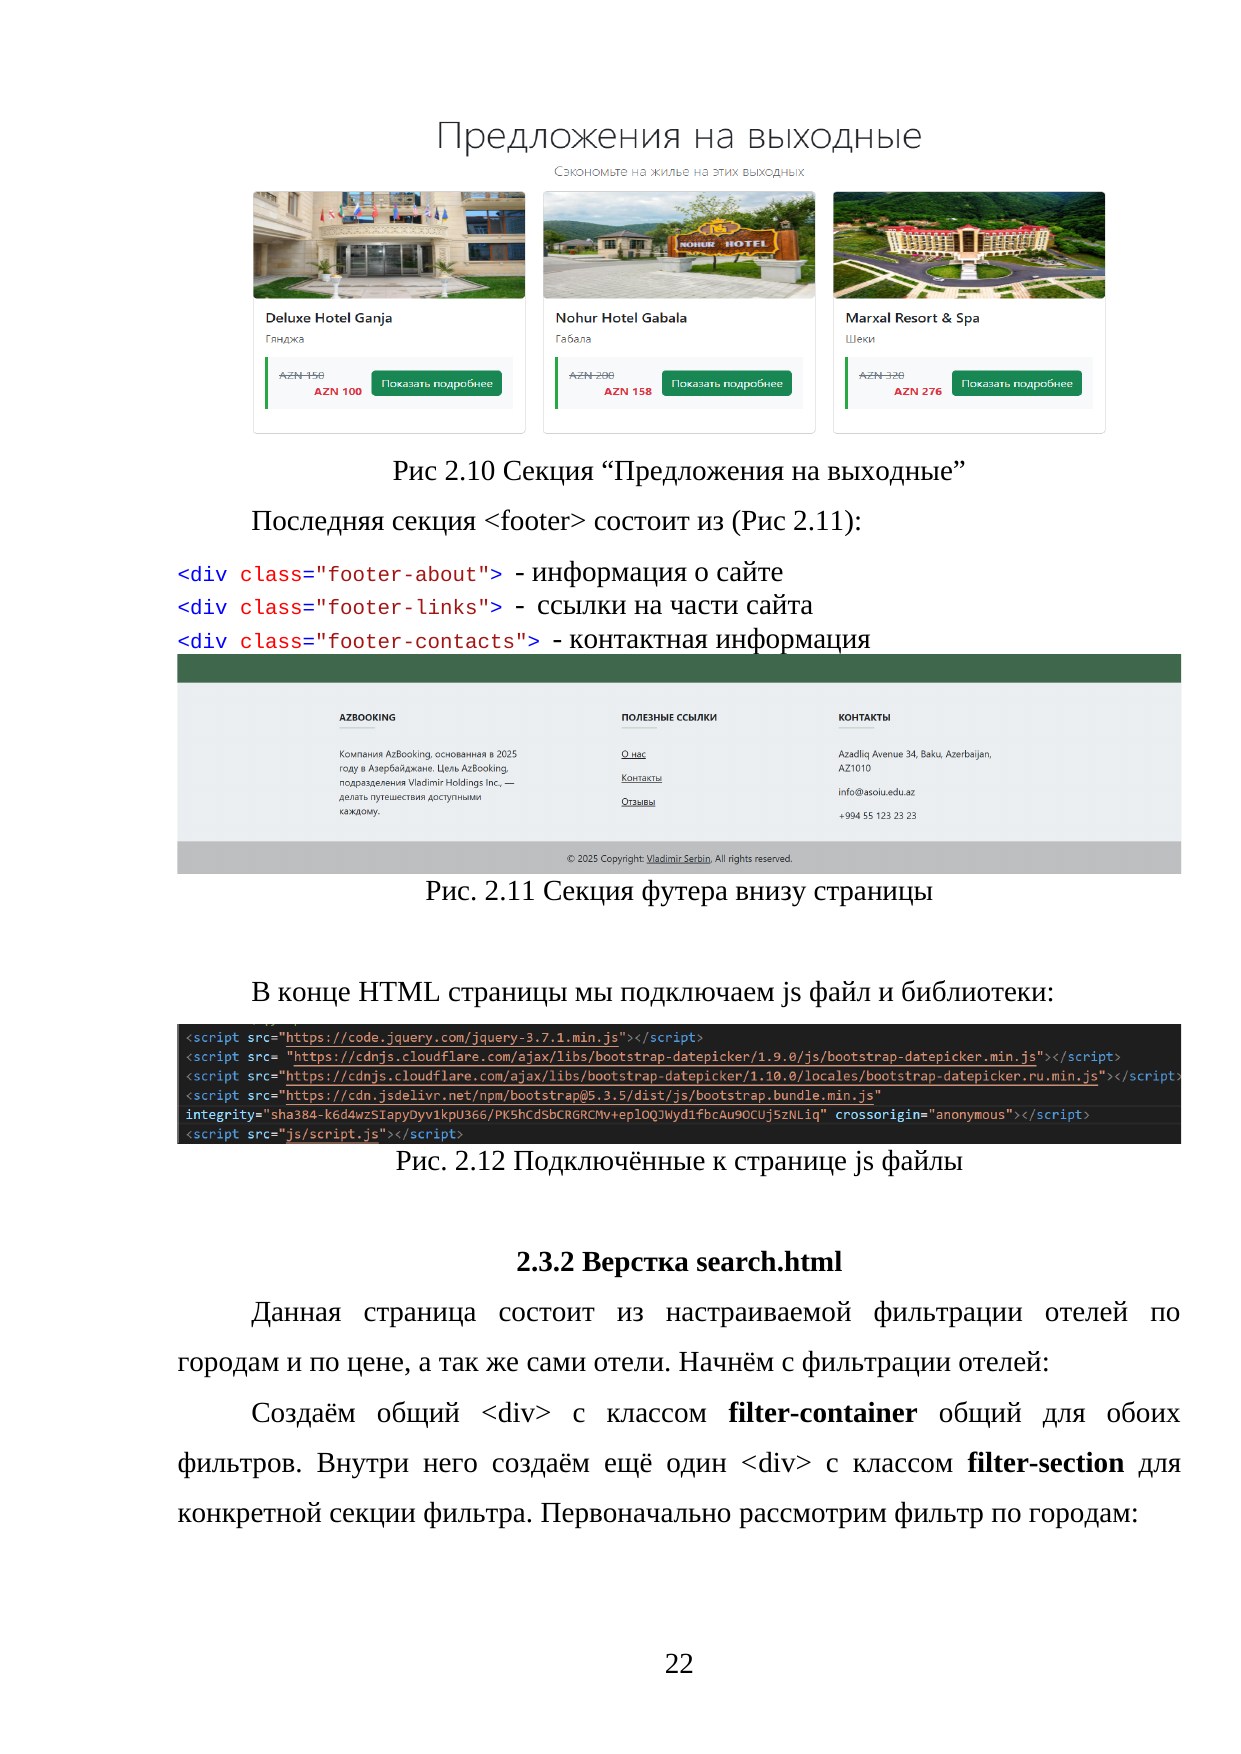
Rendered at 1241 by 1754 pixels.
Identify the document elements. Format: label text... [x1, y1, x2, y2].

text <div class="footer-about"> - информация о сайте [177, 554, 1181, 587]
text <div class="footer-links"> - ссылки на части сайта [177, 587, 1181, 621]
text Создаём общий <div> с классом filter-container общий для обоих фильтров. Внутри него создаём ещё один <div> с классом filter-section для конкретной секции фильтра. Первоначально рассмотрим фильтр по городам: [177, 1395, 1181, 1529]
text В конце HTML страницы мы подключаем js файл и библиотеки: [177, 974, 1181, 1007]
text Данная страница состоит из настраиваемой фильтрации отелей по городам и по цене, а так же сами отели. Начнём с фильтрации отелей: [177, 1294, 1181, 1378]
text <div class="footer-contacts"> - контактная информация [177, 621, 1181, 654]
text Рис 2.10 Секция “Предложения на выходные” [177, 453, 1181, 487]
picture [235, 118, 1123, 439]
text Рис. 2.12 Подключённые к странице js файлы [177, 1144, 1181, 1177]
text Последняя секция <footer> состоит из (Рис 2.11): [177, 503, 1181, 537]
picture [177, 1024, 1182, 1144]
picture [177, 654, 1182, 874]
text Рис. 2.11 Секция футера внизу страницы [177, 874, 1181, 907]
list 2.3.2 Верстка search.html [177, 1244, 1181, 1277]
